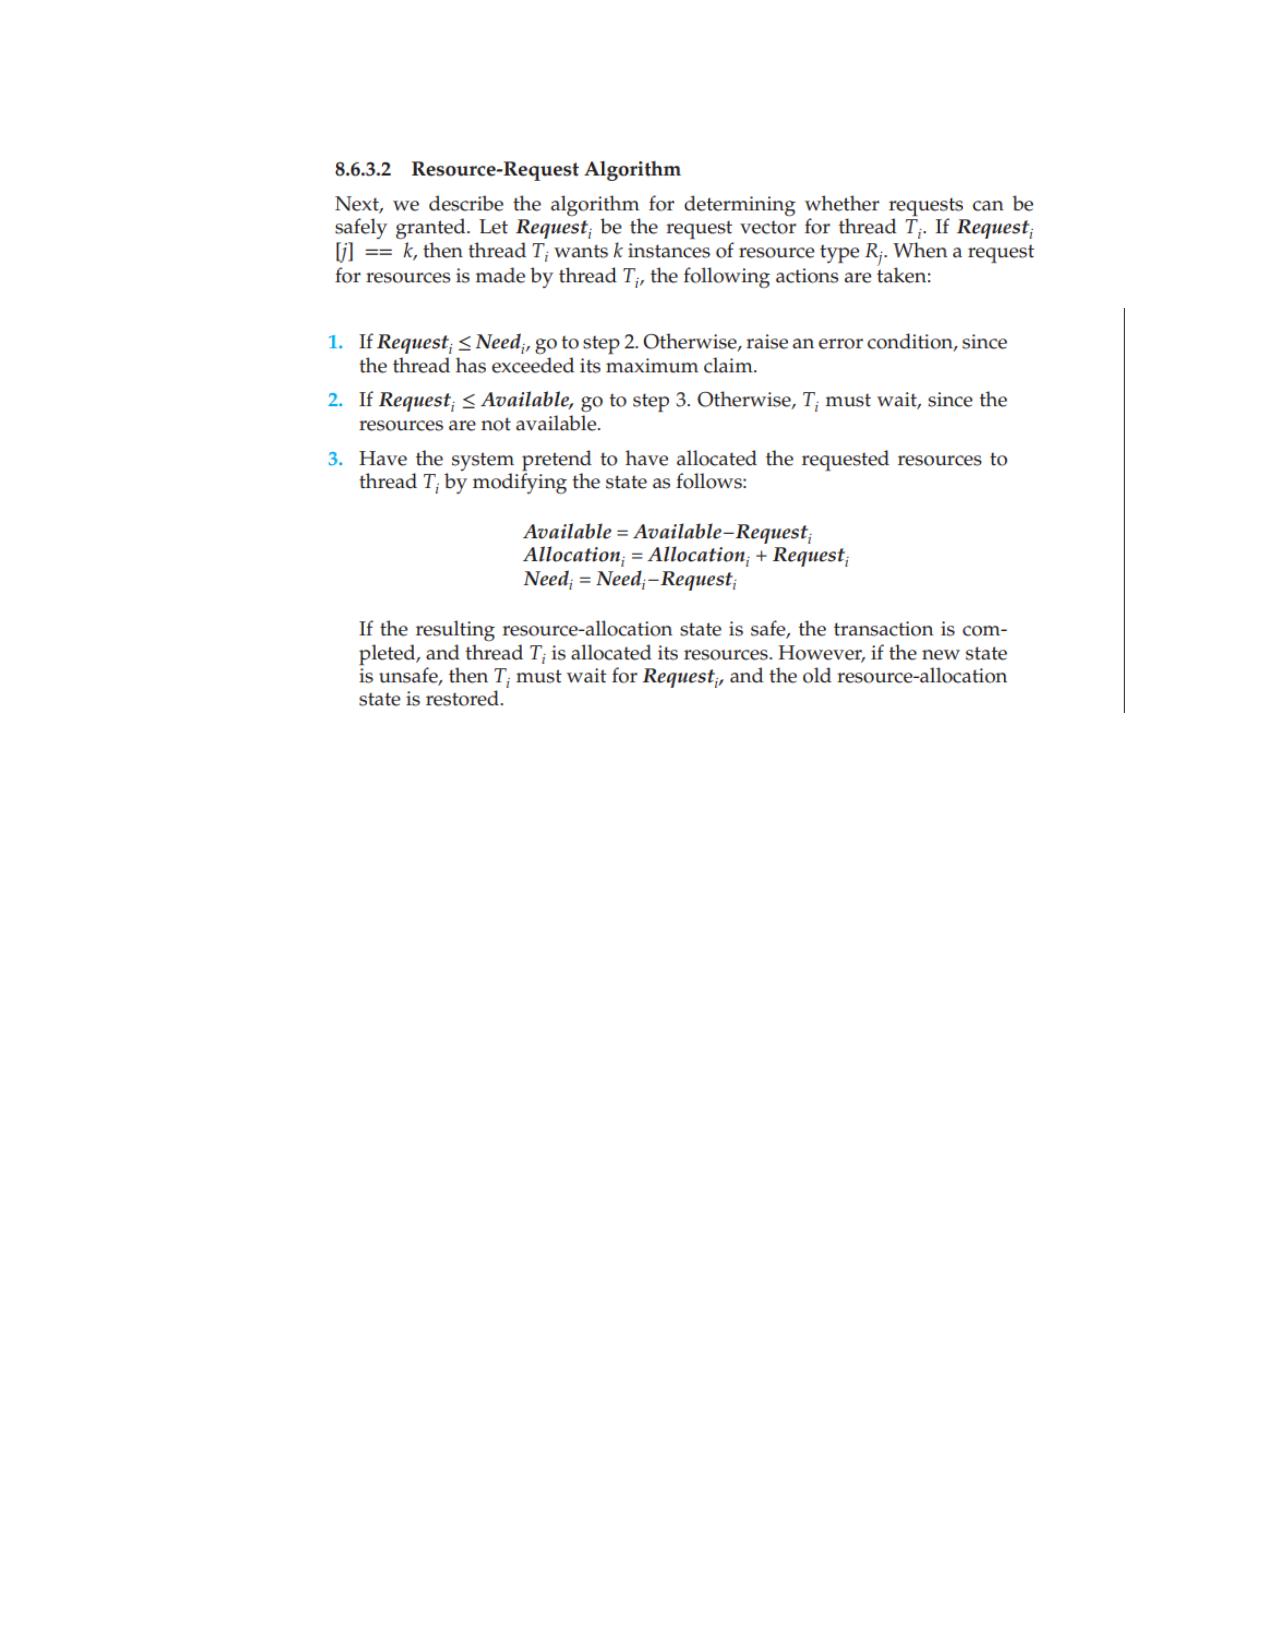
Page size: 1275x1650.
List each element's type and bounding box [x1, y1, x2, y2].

picture [150, 150, 1125, 290]
picture [150, 308, 1125, 713]
